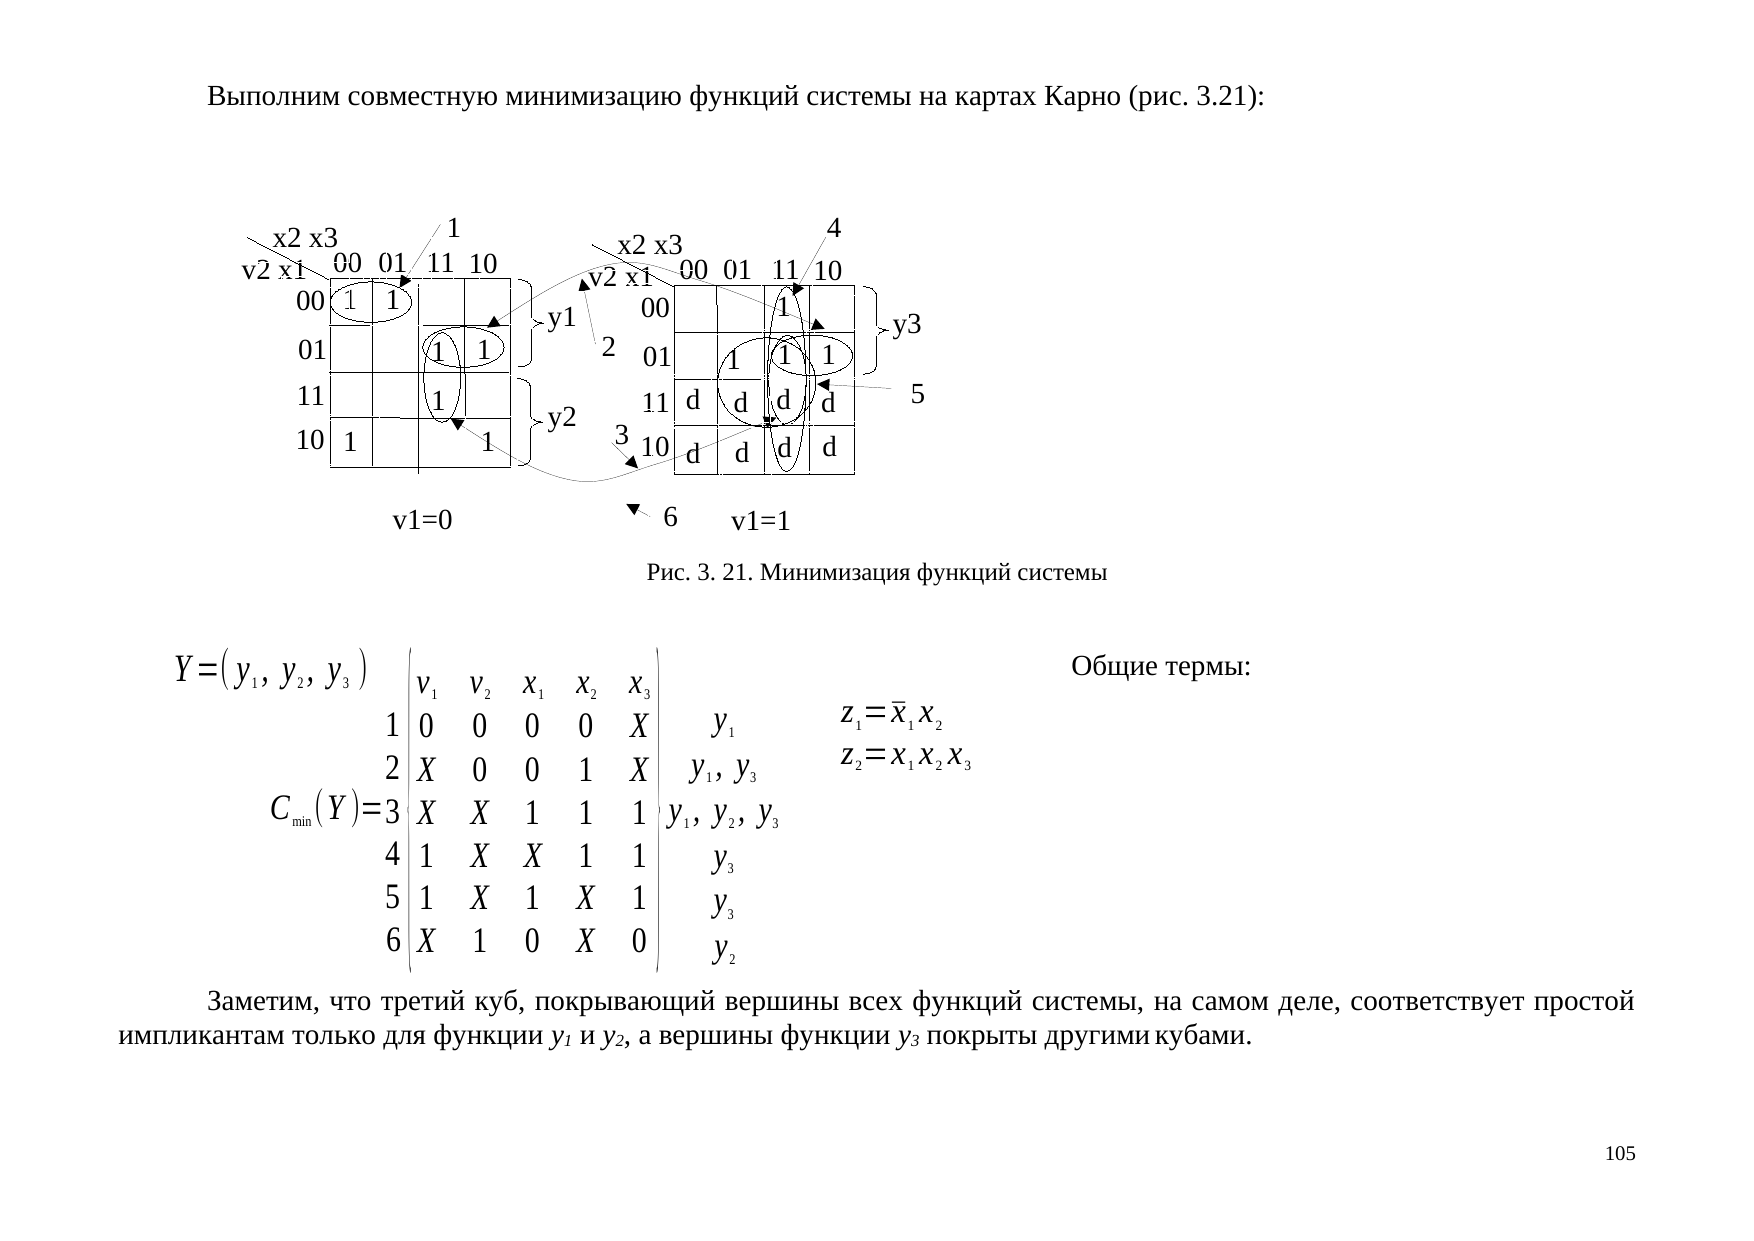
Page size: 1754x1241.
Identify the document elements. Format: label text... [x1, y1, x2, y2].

text Общие термы: ррр [118, 648, 1636, 682]
text Рис. 3. 21. Минимизация функций системы [118, 557, 1636, 586]
text Выполним совместную минимизацию функций системы на картах Карно (риc. 3.21): [118, 78, 1636, 111]
text дддд [659, 682, 1636, 715]
text Заметим, что третий куб, покрывающий вершины всех функций системы, на самом деле, соответствует простой импликантам только для функции y1 и y2, а вершины функции y3 покрыты другими кубами. [118, 983, 1636, 1051]
text дддд [409, 682, 658, 715]
text дддд [118, 682, 408, 715]
